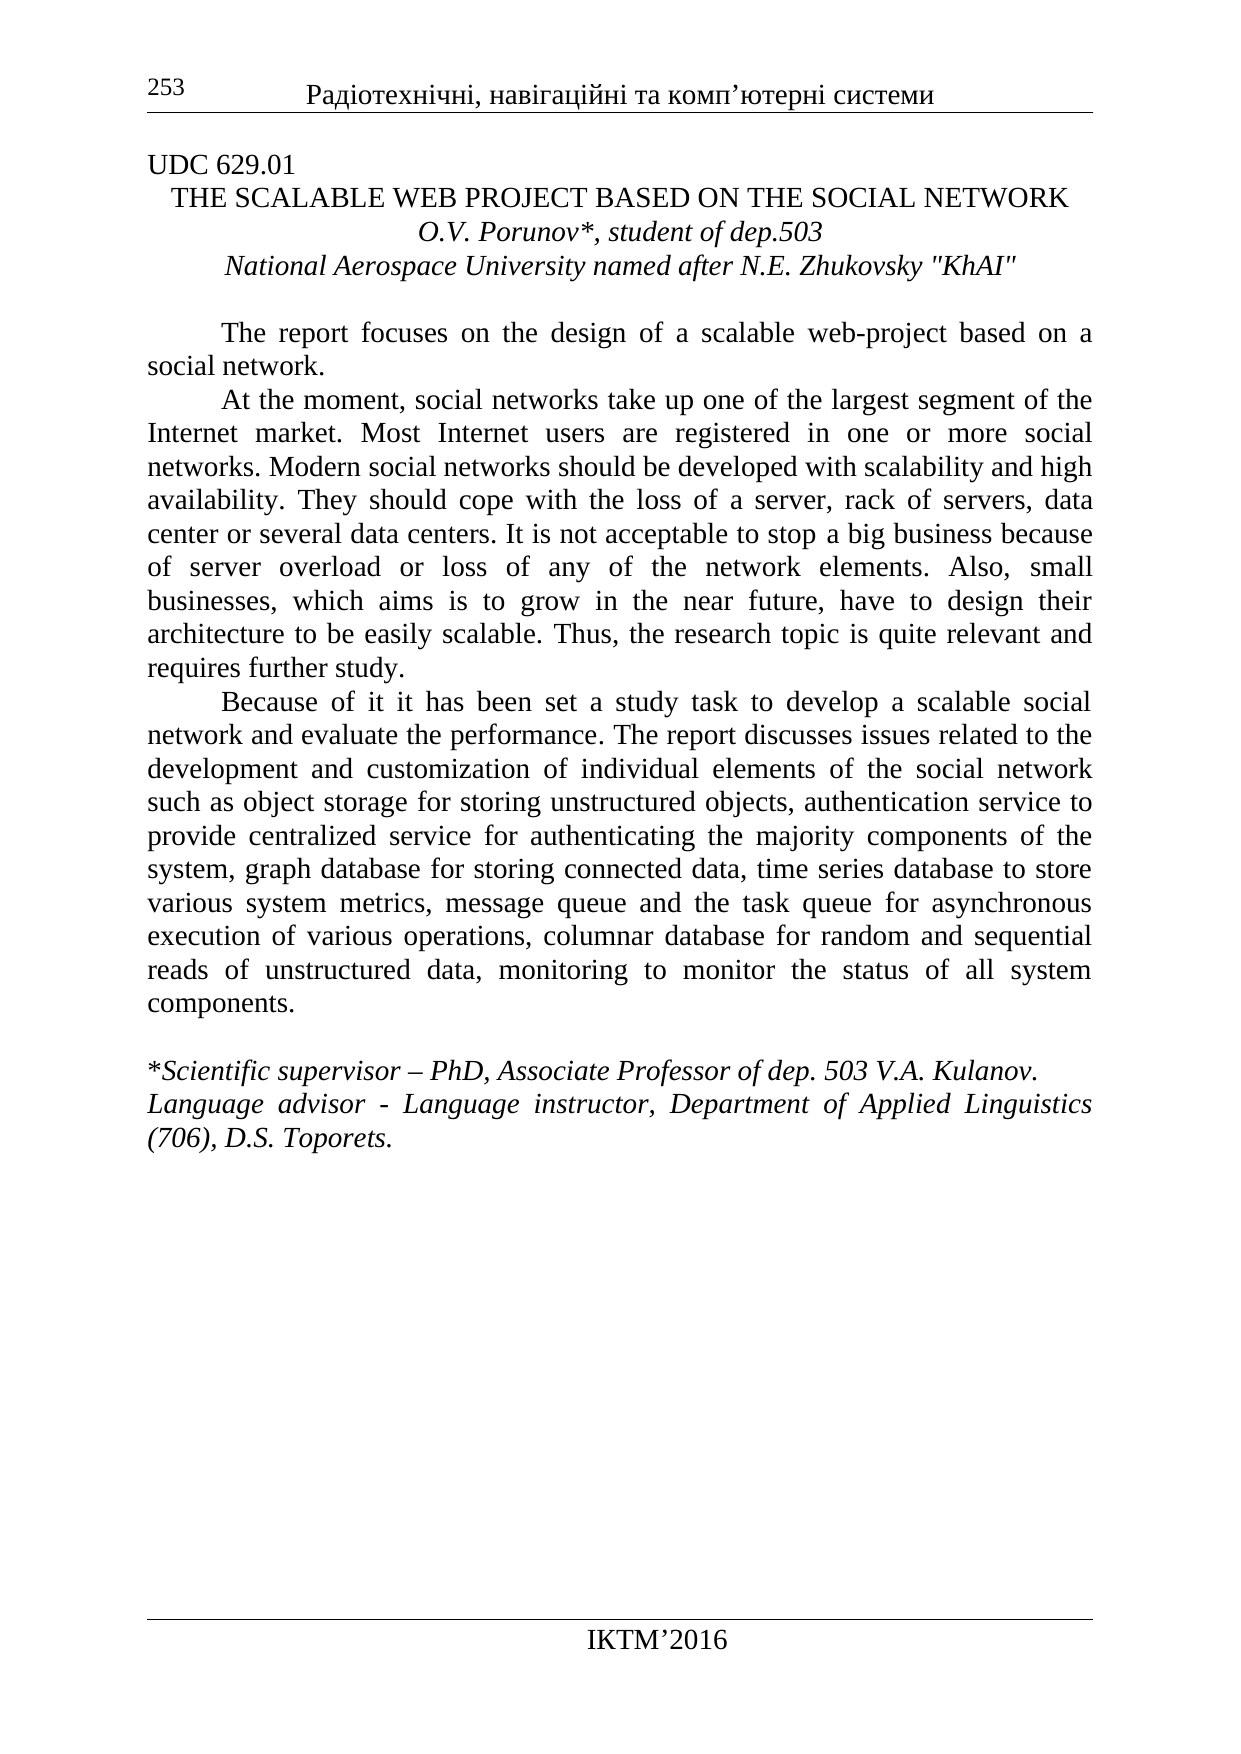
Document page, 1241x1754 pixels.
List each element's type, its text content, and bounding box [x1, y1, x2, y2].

text UDC 629.01 [147, 147, 1093, 181]
text Because of it it has been set a study task to develop a scalable social network and evaluate the performance. The report discusses issues related to the development and customization of individual elements of the social network such as object storage for storing unstructured objects, authentication service to provide centralized service for authenticating the majority components of the system, graph database for storing connected data, time series database to store various system metrics, message queue and the task queue for asynchronous execution of various operations, columnar database for random and sequential reads of unstructured data, monitoring to monitor the status of all system components. [147, 684, 1093, 1019]
text The report focuses on the design of a scalable web-project based on a social network. [147, 315, 1093, 382]
text National Aerospace University named after N.E. Zhukovsky "KhAI" [147, 248, 1093, 281]
text Language advisor - Language instructor, Department of Applied Linguistics (706), D.S. Toporets. [147, 1086, 1093, 1153]
text The scalable web project based on the social network [147, 181, 1093, 214]
text O.V. Porunov*, student of dep.503 [147, 214, 1093, 248]
text At the moment, social networks take up one of the largest segment of the Internet market. Most Internet users are registered in one or more social networks. Modern social networks should be developed with scalability and high availability. They should cope with the loss of a server, rack of servers, data center or several data centers. It is not acceptable to stop a big business because of server overload or loss of any of the network elements. Also, small businesses, which aims is to grow in the near future, have to design their architecture to be easily scalable. Thus, the research topic is quite relevant and requires further study. [147, 382, 1093, 684]
text *Scientific supervisor – PhD, Associate Professor of dep. 503 V.A. Kulanov. [147, 1053, 1093, 1086]
